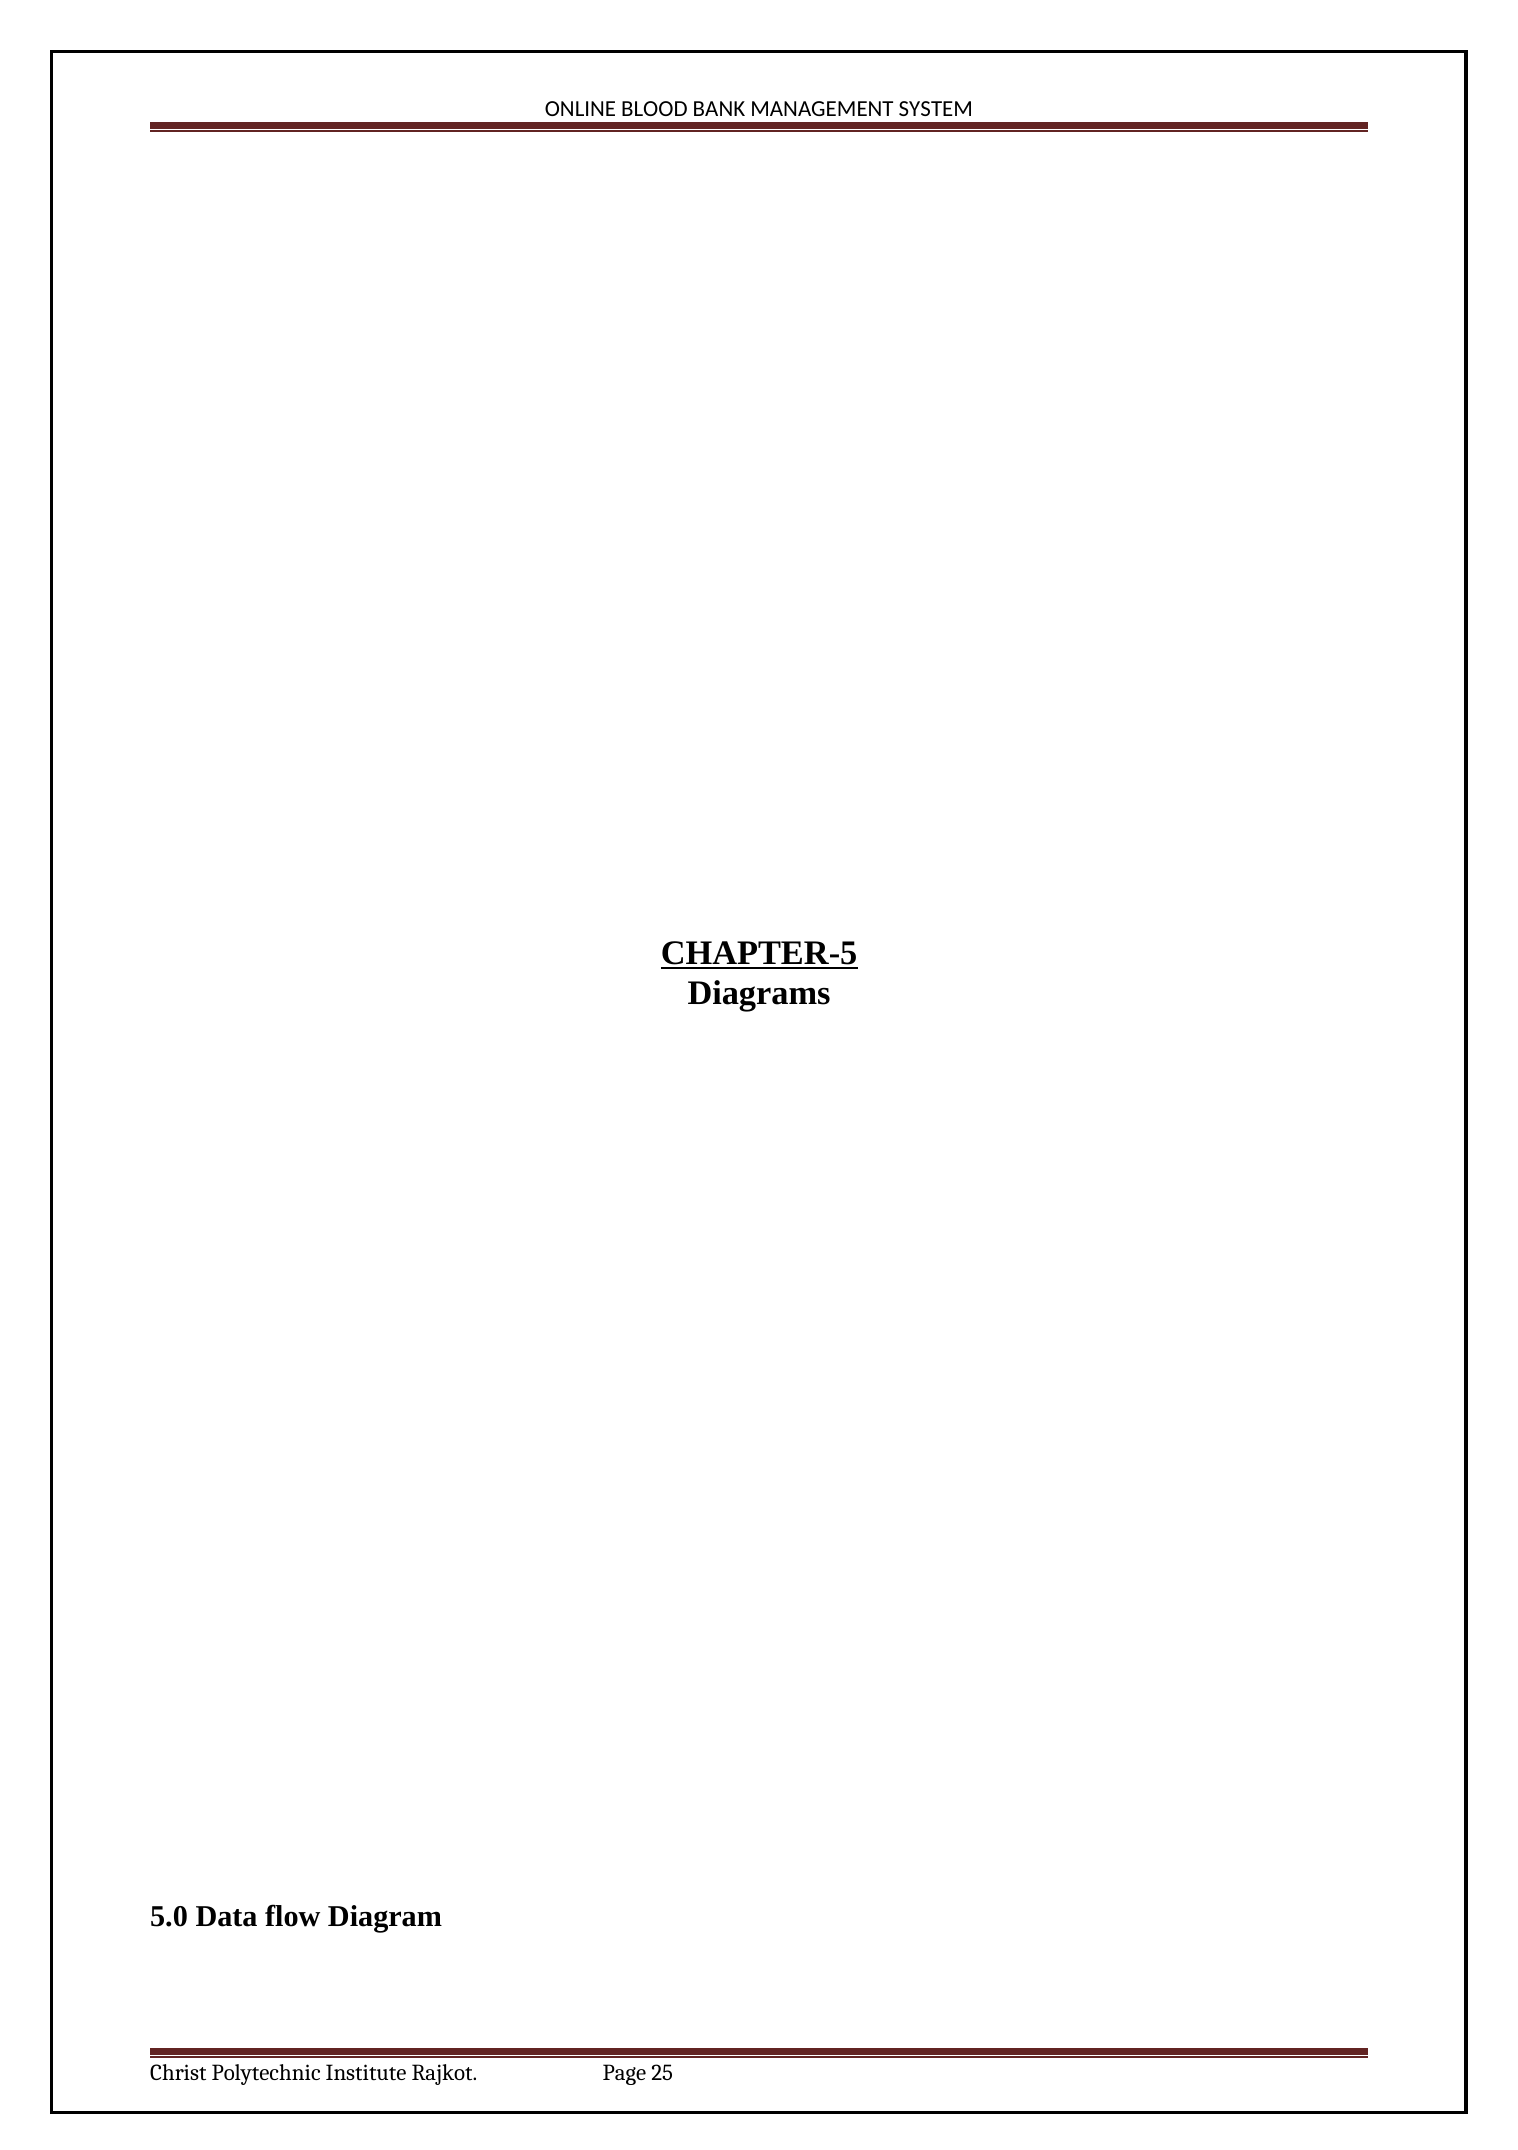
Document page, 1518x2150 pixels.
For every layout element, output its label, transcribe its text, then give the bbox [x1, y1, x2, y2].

text CHAPTER-5 [150, 933, 1368, 972]
text 5.0 Data flow Diagram [150, 1898, 1368, 1933]
text Diagrams [150, 972, 1368, 1012]
